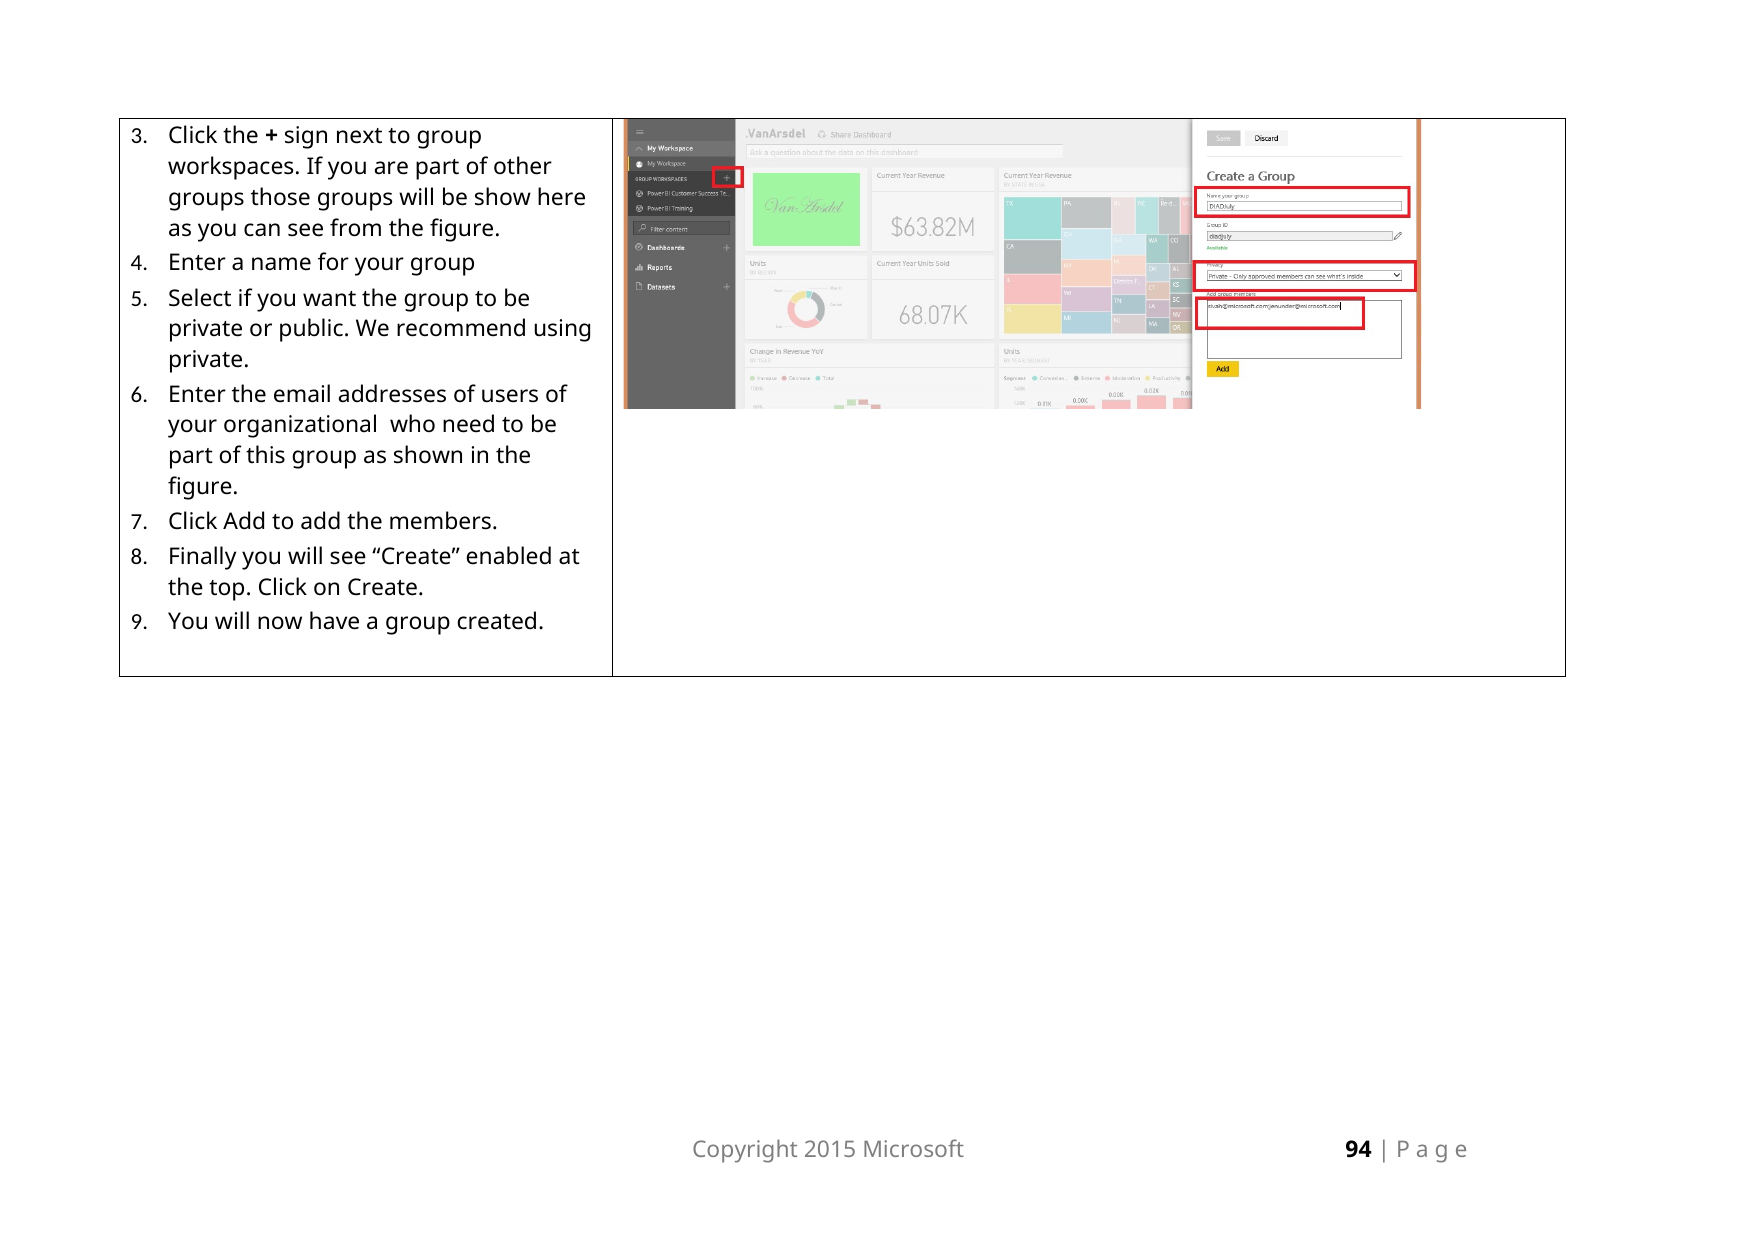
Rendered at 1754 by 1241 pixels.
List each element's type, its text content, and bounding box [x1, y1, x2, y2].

table_cell Click the + sign next to group workspaces. If you are part of other groups those groups will be show here as you can see from the figure. Enter a name for your group Select if you want the group to be private or public. We recommend using private. Enter the email addresses of users of your organizational who need to be part of this group as shown in the figure. Click Add to add the members. Finally you will see “Create” enabled at the top. Click on Create. You will now have a group created. [120, 119, 612, 676]
table_cell [613, 119, 1565, 676]
picture [623, 119, 1422, 409]
